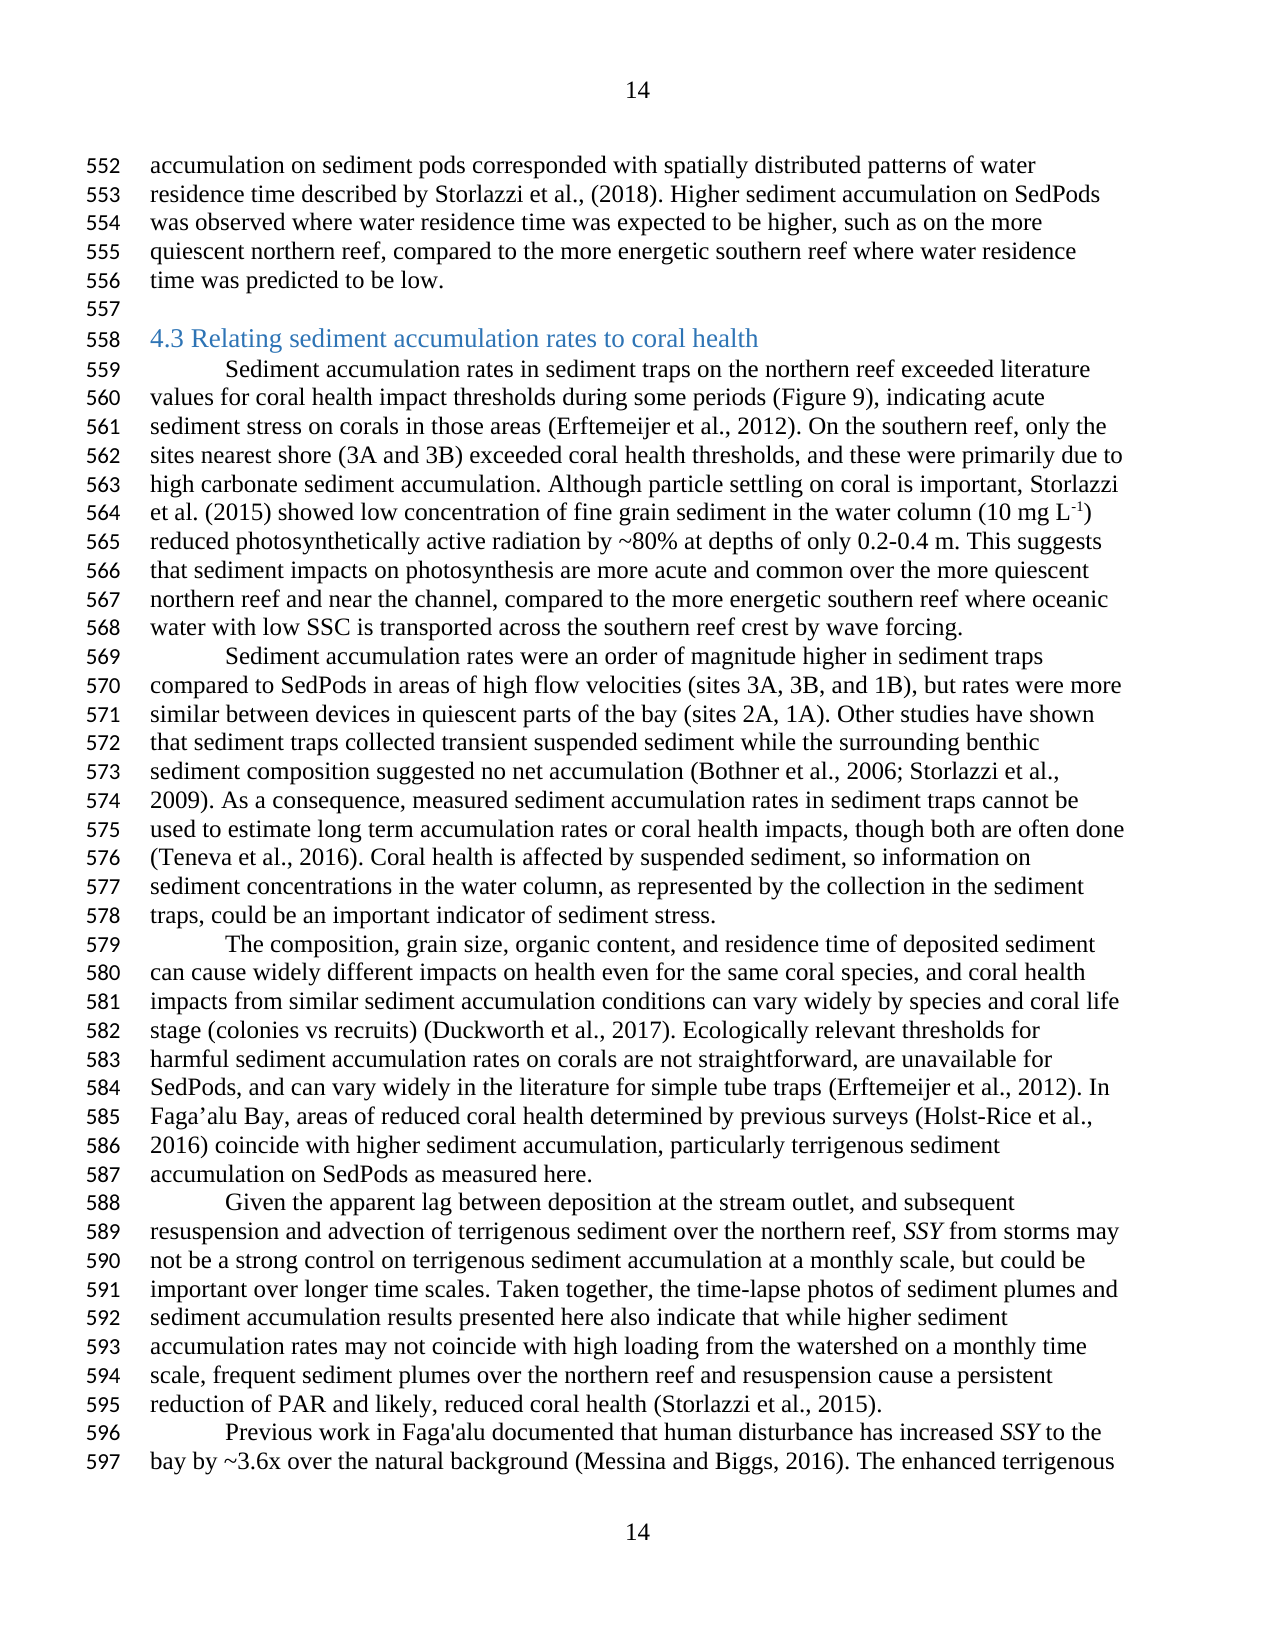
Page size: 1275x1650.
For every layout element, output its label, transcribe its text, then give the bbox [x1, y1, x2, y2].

text Sediment accumulation rates were an order of magnitude higher in sediment traps compared to SedPods in areas of high flow velocities (sites 3A, 3B, and 1B), but rates were more similar between devices in quiescent parts of the bay (sites 2A, 1A). Other studies have shown that sediment traps collected transient suspended sediment while the surrounding benthic sediment composition suggested no net accumulation (Bothner et al., 2006; Storlazzi et al., 2009). As a consequence, measured sediment accumulation rates in sediment traps cannot be used to estimate long term accumulation rates or coral health impacts, though both are often done (Teneva et al., 2016). Coral health is affected by suspended sediment, so information on sediment concentrations in the water column, as represented by the collection in the sediment traps, could be an important indicator of sediment stress. [150, 641, 1125, 929]
text The composition, grain size, organic content, and residence time of deposited sediment can cause widely different impacts on health even for the same coral species, and coral health impacts from similar sediment accumulation conditions can vary widely by species and coral life stage (colonies vs recruits) (Duckworth et al., 2017). Ecologically relevant thresholds for harmful sediment accumulation rates on corals are not straightforward, are unavailable for SedPods, and can vary widely in the literature for simple tube traps (Erftemeijer et al., 2012). In Faga’alu Bay, areas of reduced coral health determined by previous surveys (Holst-Rice et al., 2016) coincide with higher sediment accumulation, particularly terrigenous sediment accumulation on SedPods as measured here. [150, 929, 1125, 1187]
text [150, 1417, 1125, 1475]
text Given the apparent lag between deposition at the stream outlet, and subsequent resuspension and advection of terrigenous sediment over the northern reef, SSY from storms may not be a strong control on terrigenous sediment accumulation at a monthly scale, but could be important over longer time scales. Taken together, the time-lapse photos of sediment plumes and sediment accumulation results presented here also indicate that while higher sediment accumulation rates may not coincide with high loading from the watershed on a monthly time scale, frequent sediment plumes over the northern reef and resuspension cause a persistent reduction of PAR and likely, reduced coral health (Storlazzi et al., 2015). [150, 1187, 1125, 1417]
subtitle 4.3 Relating sediment accumulation rates to coral health [150, 322, 1125, 354]
text Sediment accumulation rates in sediment traps on the northern reef exceeded literature values for coral health impact thresholds during some periods (Figure 9), indicating acute sediment stress on corals in those areas (Erftemeijer et al., 2012). On the southern reef, only the sites nearest shore (3A and 3B) exceeded coral health thresholds, and these were primarily due to high carbonate sediment accumulation. Although particle settling on coral is important, Storlazzi et al. (2015) showed low concentration of fine grain sediment in the water column (10 mg L-1) reduced photosynthetically active radiation by ~80% at depths of only 0.2-0.4 m. This suggests that sediment impacts on photosynthesis are more acute and common over the more quiescent northern reef and near the channel, compared to the more energetic southern reef where oceanic water with low SSC is transported across the southern reef crest by wave forcing. [150, 354, 1125, 641]
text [150, 150, 1125, 294]
